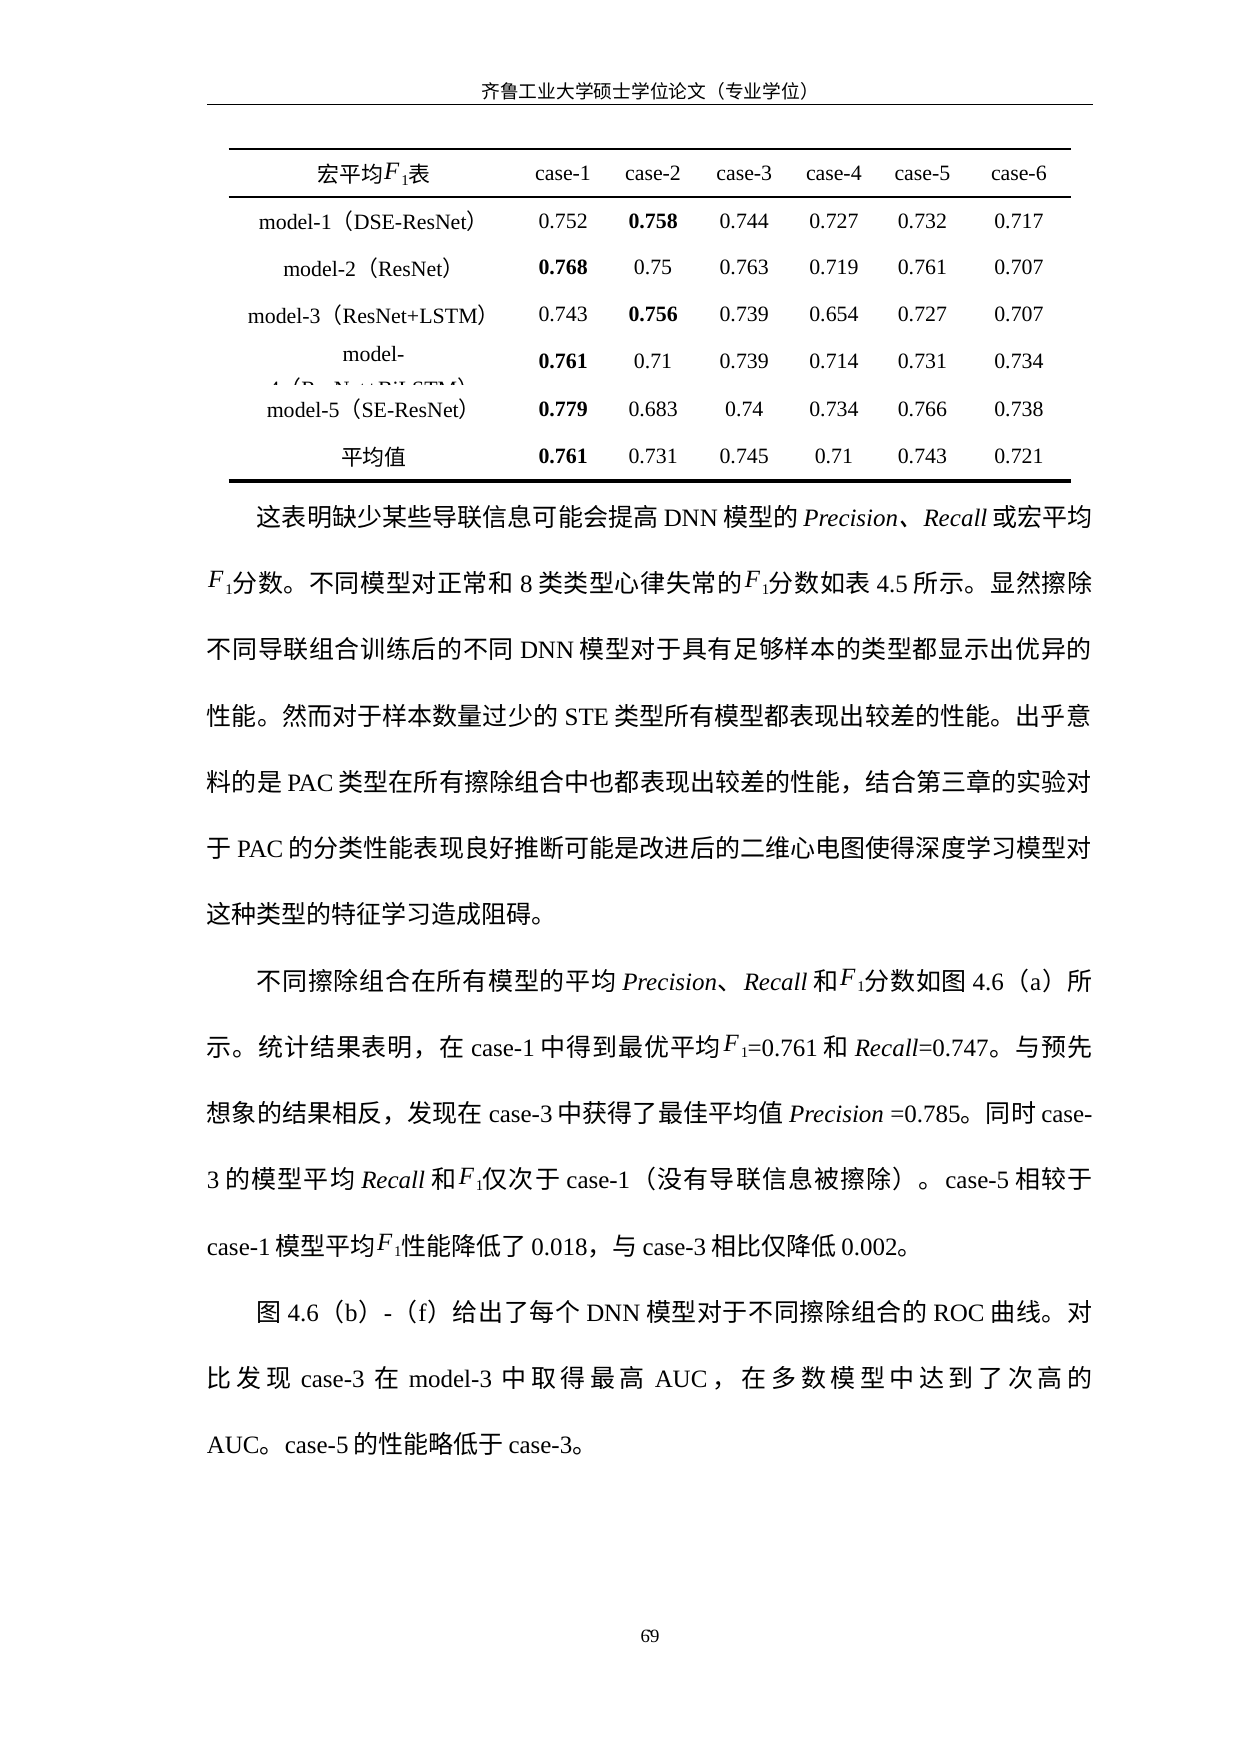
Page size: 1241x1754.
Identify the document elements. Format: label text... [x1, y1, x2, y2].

table_cell 0.743 [878, 432, 966, 479]
table_cell 平均值 [229, 432, 518, 479]
table_cell 0.727 [878, 290, 966, 337]
table_cell 0.707 [966, 290, 1071, 337]
table_cell 0.683 [607, 385, 699, 432]
table_cell case-3 [699, 150, 789, 196]
table_cell 0.714 [789, 338, 878, 385]
table_cell 0.779 [519, 385, 607, 432]
table_cell 0.739 [699, 290, 789, 337]
table_cell 0.758 [607, 198, 699, 243]
table_cell case-6 [966, 150, 1071, 196]
table_cell 0.721 [966, 432, 1071, 479]
table_cell case-1 [519, 150, 607, 196]
text 不同擦除组合在所有模型的平均Precision、Recall和分数如图4.6（a）所示。统计结果表明，在case-1中得到最优平均=0.761和Recall=0.747。与预先想象的结果相反，发现在case-3中获得了最佳平均值Precision =0.785。同时case-3的模型平均Recall和仅次于case-1（没有导联信息被擦除）。case-5相较于case-1模型平均性能降低了0.018，与case-3相比仅降低0.002。 [207, 946, 1093, 1277]
table_cell 0.761 [878, 243, 966, 290]
table_cell 0.75 [607, 243, 699, 290]
table_cell 0.71 [607, 338, 699, 385]
table_cell 0.707 [966, 243, 1071, 290]
table_cell 0.734 [789, 385, 878, 432]
table_cell 0.744 [699, 198, 789, 243]
table_cell 0.761 [519, 432, 607, 479]
table_cell model-5（SE-ResNet） [229, 385, 518, 432]
table_cell 0.752 [519, 198, 607, 243]
table_cell 0.654 [789, 290, 878, 337]
table_cell 0.734 [966, 338, 1071, 385]
table_cell 0.71 [789, 432, 878, 479]
table_cell case-5 [878, 150, 966, 196]
table_cell 0.719 [789, 243, 878, 290]
table_cell 0.766 [878, 385, 966, 432]
table_cell 0.731 [607, 432, 699, 479]
text 这表明缺少某些导联信息可能会提高DNN模型的Precision、Recall或宏平均分数。不同模型对正常和8类类型心律失常的分数如表4.5所示。显然擦除不同导联组合训练后的不同DNN模型对于具有足够样本的类型都显示出优异的性能。然而对于样本数量过少的STE类型所有模型都表现出较差的性能。出乎意料的是PAC类型在所有擦除组合中也都表现出较差的性能，结合第三章的实验对于PAC的分类性能表现良好推断可能是改进后的二维心电图使得深度学习模型对这种类型的特征学习造成阻碍。 [207, 482, 1093, 946]
table_cell 0.727 [789, 198, 878, 243]
table_cell model-1（DSE-ResNet） [229, 198, 518, 243]
table_cell 宏平均表 [229, 150, 518, 196]
table_cell 0.738 [966, 385, 1071, 432]
table_cell model-3（ResNet+LSTM） [229, 290, 518, 337]
table_cell 0.717 [966, 198, 1071, 243]
table_cell 0.761 [519, 338, 607, 385]
table_cell 0.74 [699, 385, 789, 432]
table_cell 0.768 [519, 243, 607, 290]
table_cell 0.732 [878, 198, 966, 243]
table_cell 0.756 [607, 290, 699, 337]
table_cell 0.739 [699, 338, 789, 385]
text 图4.6（b）-（f）给出了每个DNN模型对于不同擦除组合的ROC曲线。对比发现case-3在model-3中取得最高AUC，在多数模型中达到了次高的AUC。case-5的性能略低于case-3。 [207, 1277, 1093, 1476]
table_cell 0.763 [699, 243, 789, 290]
table_cell case-4 [789, 150, 878, 196]
table_cell 0.731 [878, 338, 966, 385]
table_cell 0.745 [699, 432, 789, 479]
table_cell case-2 [607, 150, 699, 196]
table_cell model-2（ResNet） [229, 243, 518, 290]
table_cell model-4（ResNet+BiLSTM） [229, 338, 518, 385]
table_cell 0.743 [519, 290, 607, 337]
